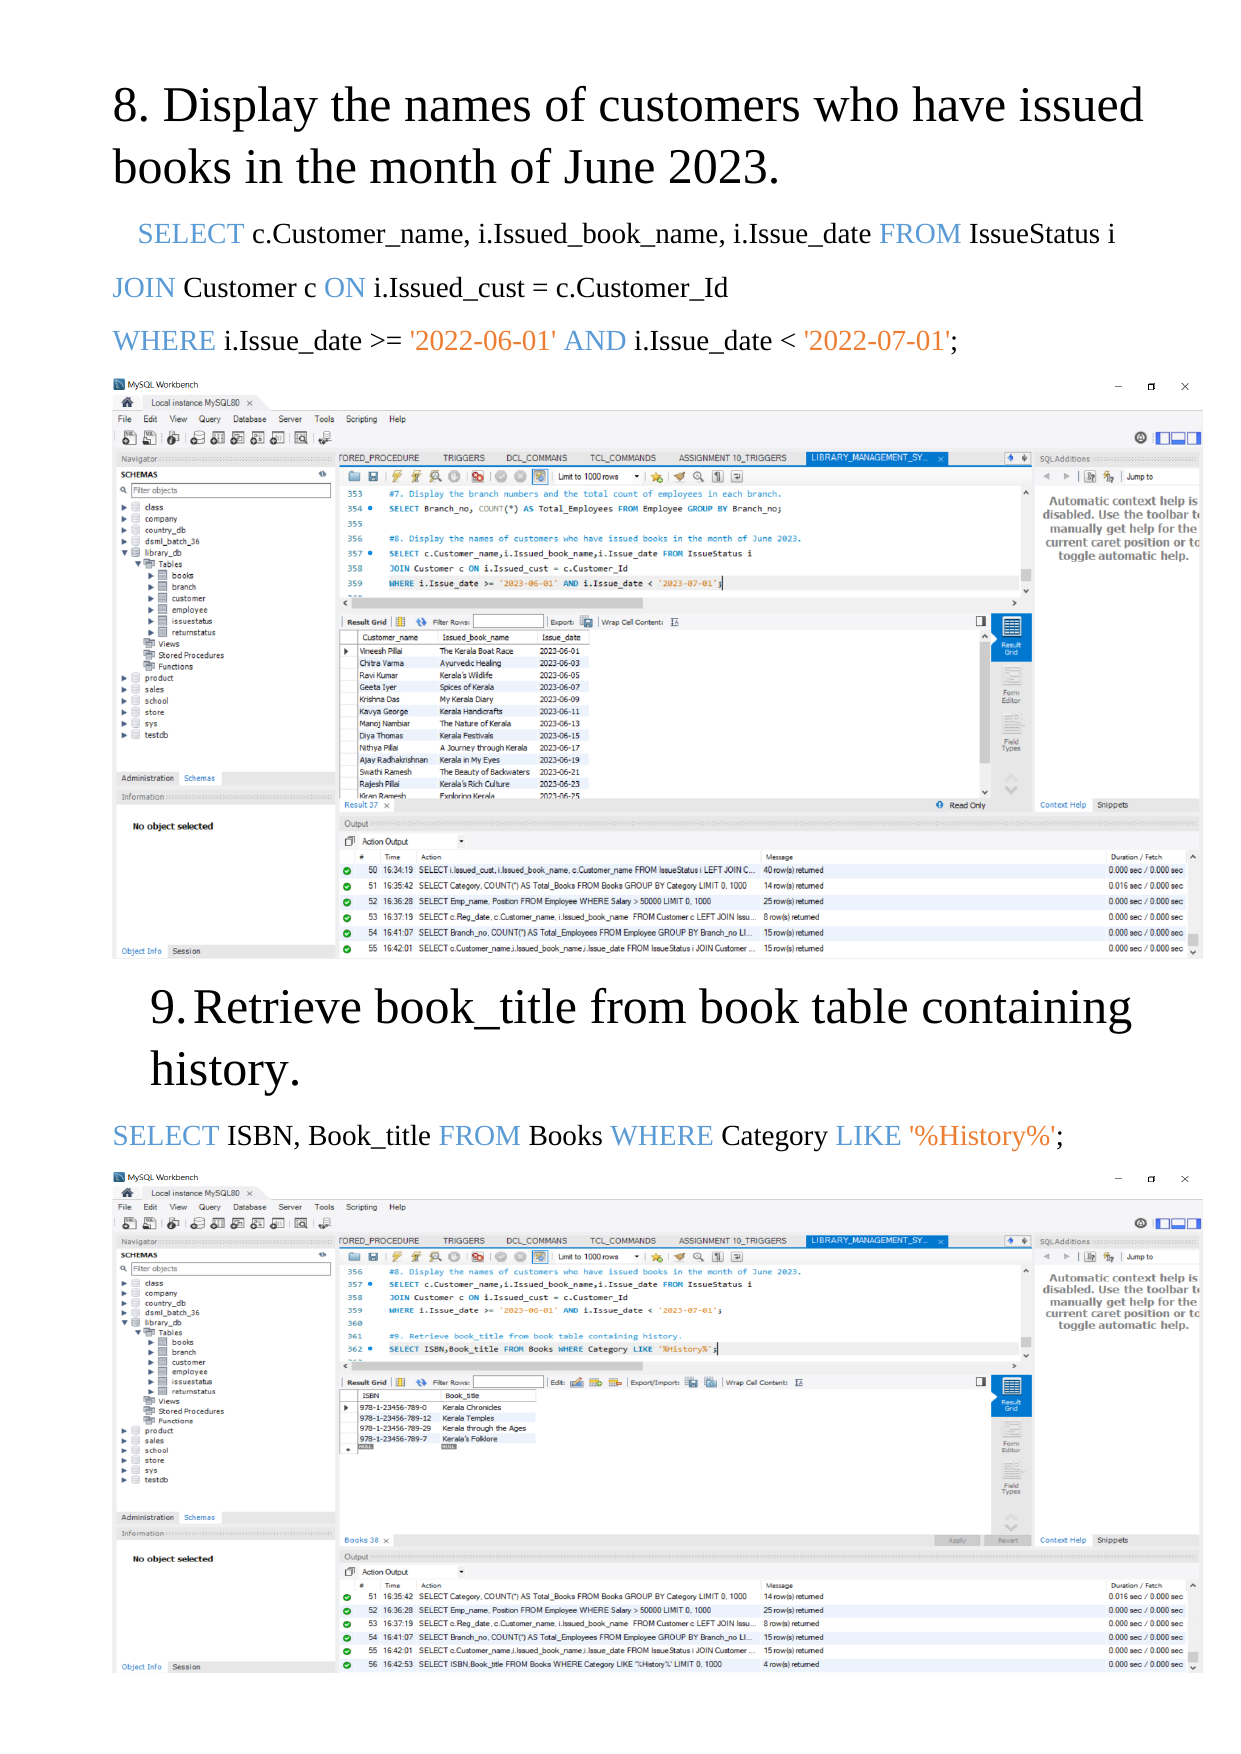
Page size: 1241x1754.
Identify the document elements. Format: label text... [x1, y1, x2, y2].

text SELECT c.Customer_name, i.Issued_book_name, i.Issue_date FROM IssueStatus i [112, 216, 1165, 249]
picture [112, 376, 1203, 959]
list 9. Retrieve book_title from book table containing history. [150, 977, 1165, 1097]
picture [112, 1170, 1203, 1673]
text WHERE i.Issue_date >= '2022-06-01' AND i.Issue_date < '2022-07-01'; [112, 323, 1165, 357]
text SELECT ISBN, Book_title FROM Books WHERE Category LIKE '%History%'; [112, 1118, 1165, 1151]
text JOIN Customer c ON i.Issued_cust = c.Customer_Id [112, 271, 1165, 304]
text 8. Display the names of customers who have issued books in the month of June 2023. [112, 75, 1165, 194]
